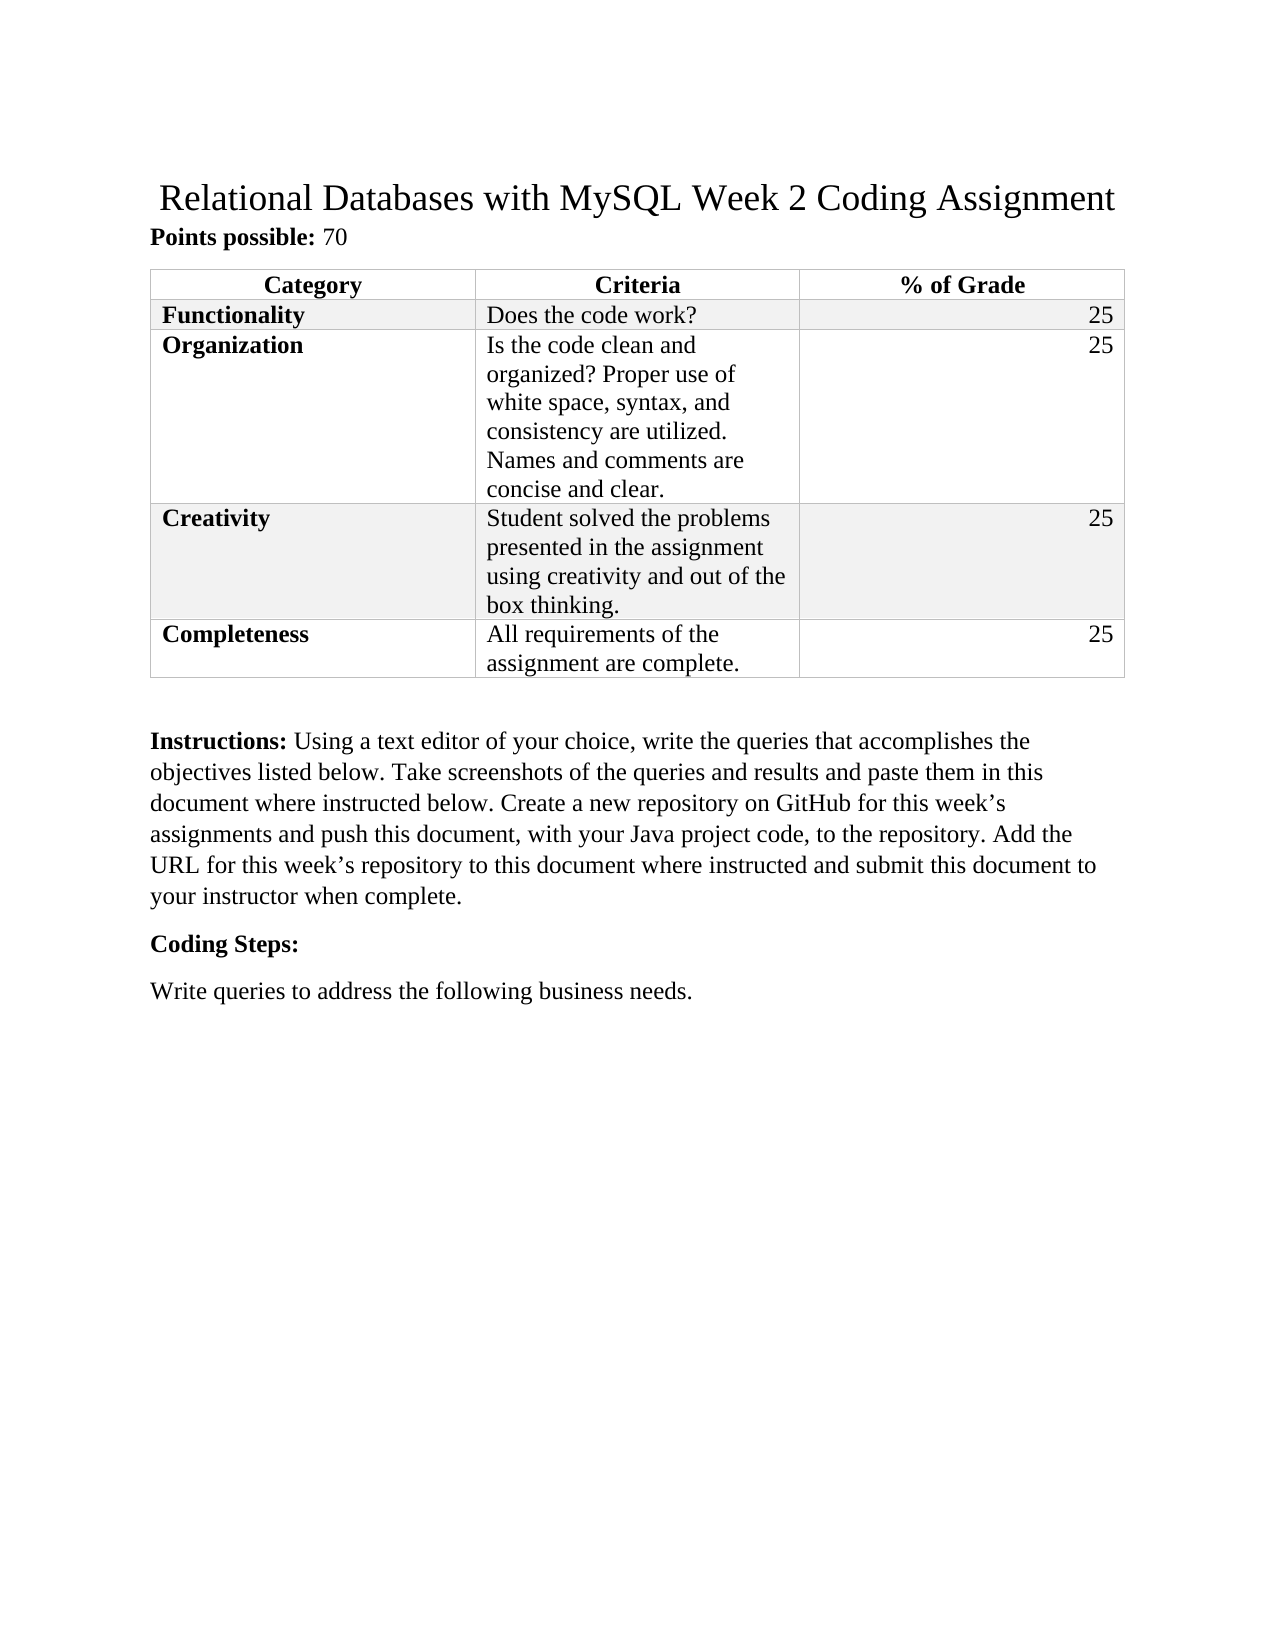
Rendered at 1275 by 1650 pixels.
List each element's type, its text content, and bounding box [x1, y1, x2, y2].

table_header Category [151, 270, 475, 299]
table_cell 25 [800, 300, 1124, 329]
table_cell Does the code work? [476, 300, 799, 329]
table_header Criteria [476, 270, 799, 299]
table_cell 25 [800, 330, 1124, 502]
table_cell Completeness [151, 620, 475, 677]
table_cell Student solved the problems presented in the assignment using creativity and out of the box thinking. [476, 504, 799, 618]
table_cell 25 [800, 504, 1124, 618]
table_cell Functionality [151, 300, 475, 329]
table_cell Organization [151, 330, 475, 502]
table_cell 25 [800, 620, 1124, 677]
text Coding Steps: [150, 929, 1125, 957]
table_header % of Grade [800, 270, 1124, 299]
text Points possible: 70 [150, 222, 1125, 250]
table_cell Is the code clean and organized? Proper use of white space, syntax, and consistency are utilized. Names and comments are concise and clear. [476, 330, 799, 502]
subtitle Relational Databases with MySQL Week 2 Coding Assignment [150, 175, 1125, 218]
text Instructions: Using a text editor of your choice, write the queries that accomplishes the objectives listed below. Take screenshots of the queries and results and paste them in this document where instructed below. Create a new repository on GitHub for this week’s assignments and push this document, with your Java project code, to the repository. Add the URL for this week’s repository to this document where instructed and submit this document to your instructor when complete. [150, 726, 1125, 910]
table_cell All requirements of the assignment are complete. [476, 620, 799, 677]
table_cell Creativity [151, 504, 475, 618]
text Write queries to address the following business needs. [150, 976, 1125, 1005]
